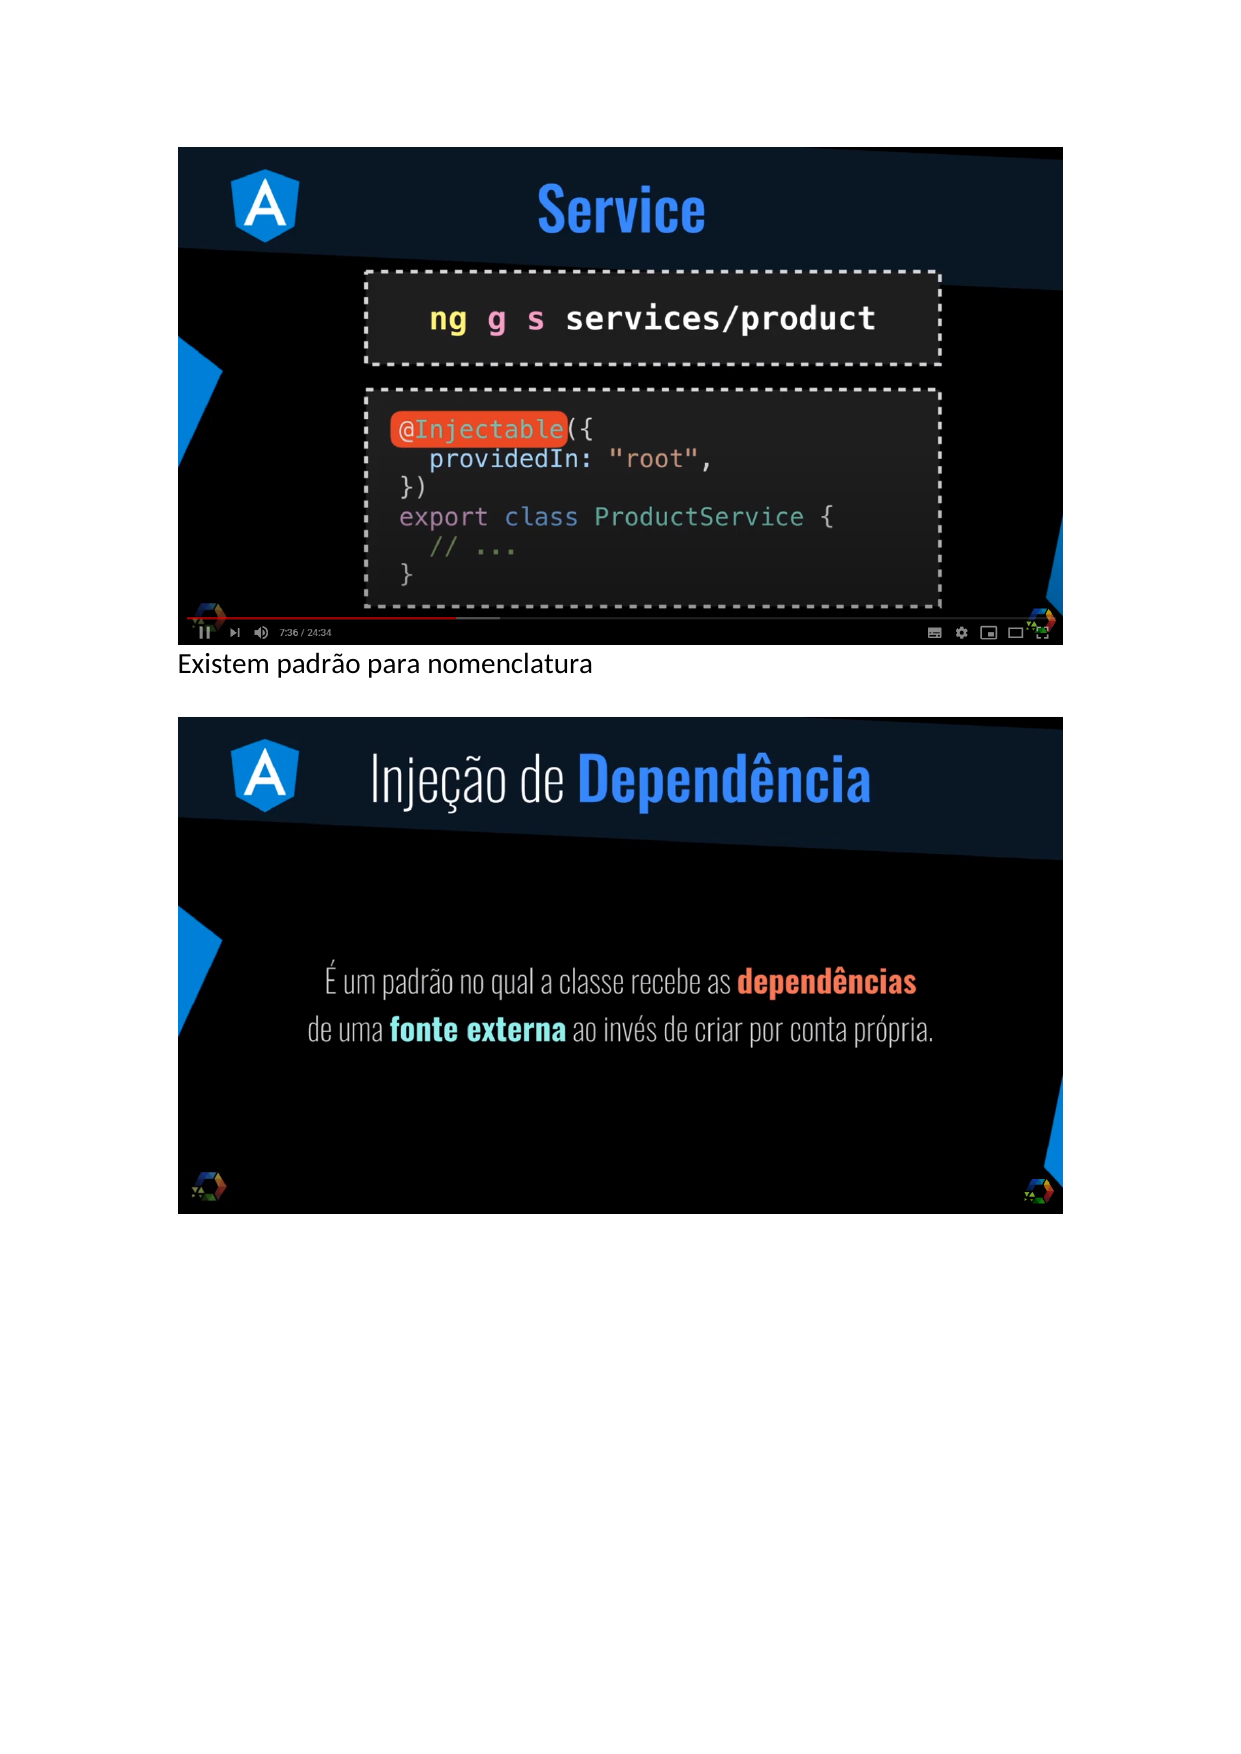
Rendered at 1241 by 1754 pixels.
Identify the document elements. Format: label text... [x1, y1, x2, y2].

picture [177, 716, 1063, 1214]
picture [177, 147, 1063, 645]
text Existem padrão para nomenclatura [177, 645, 1063, 681]
